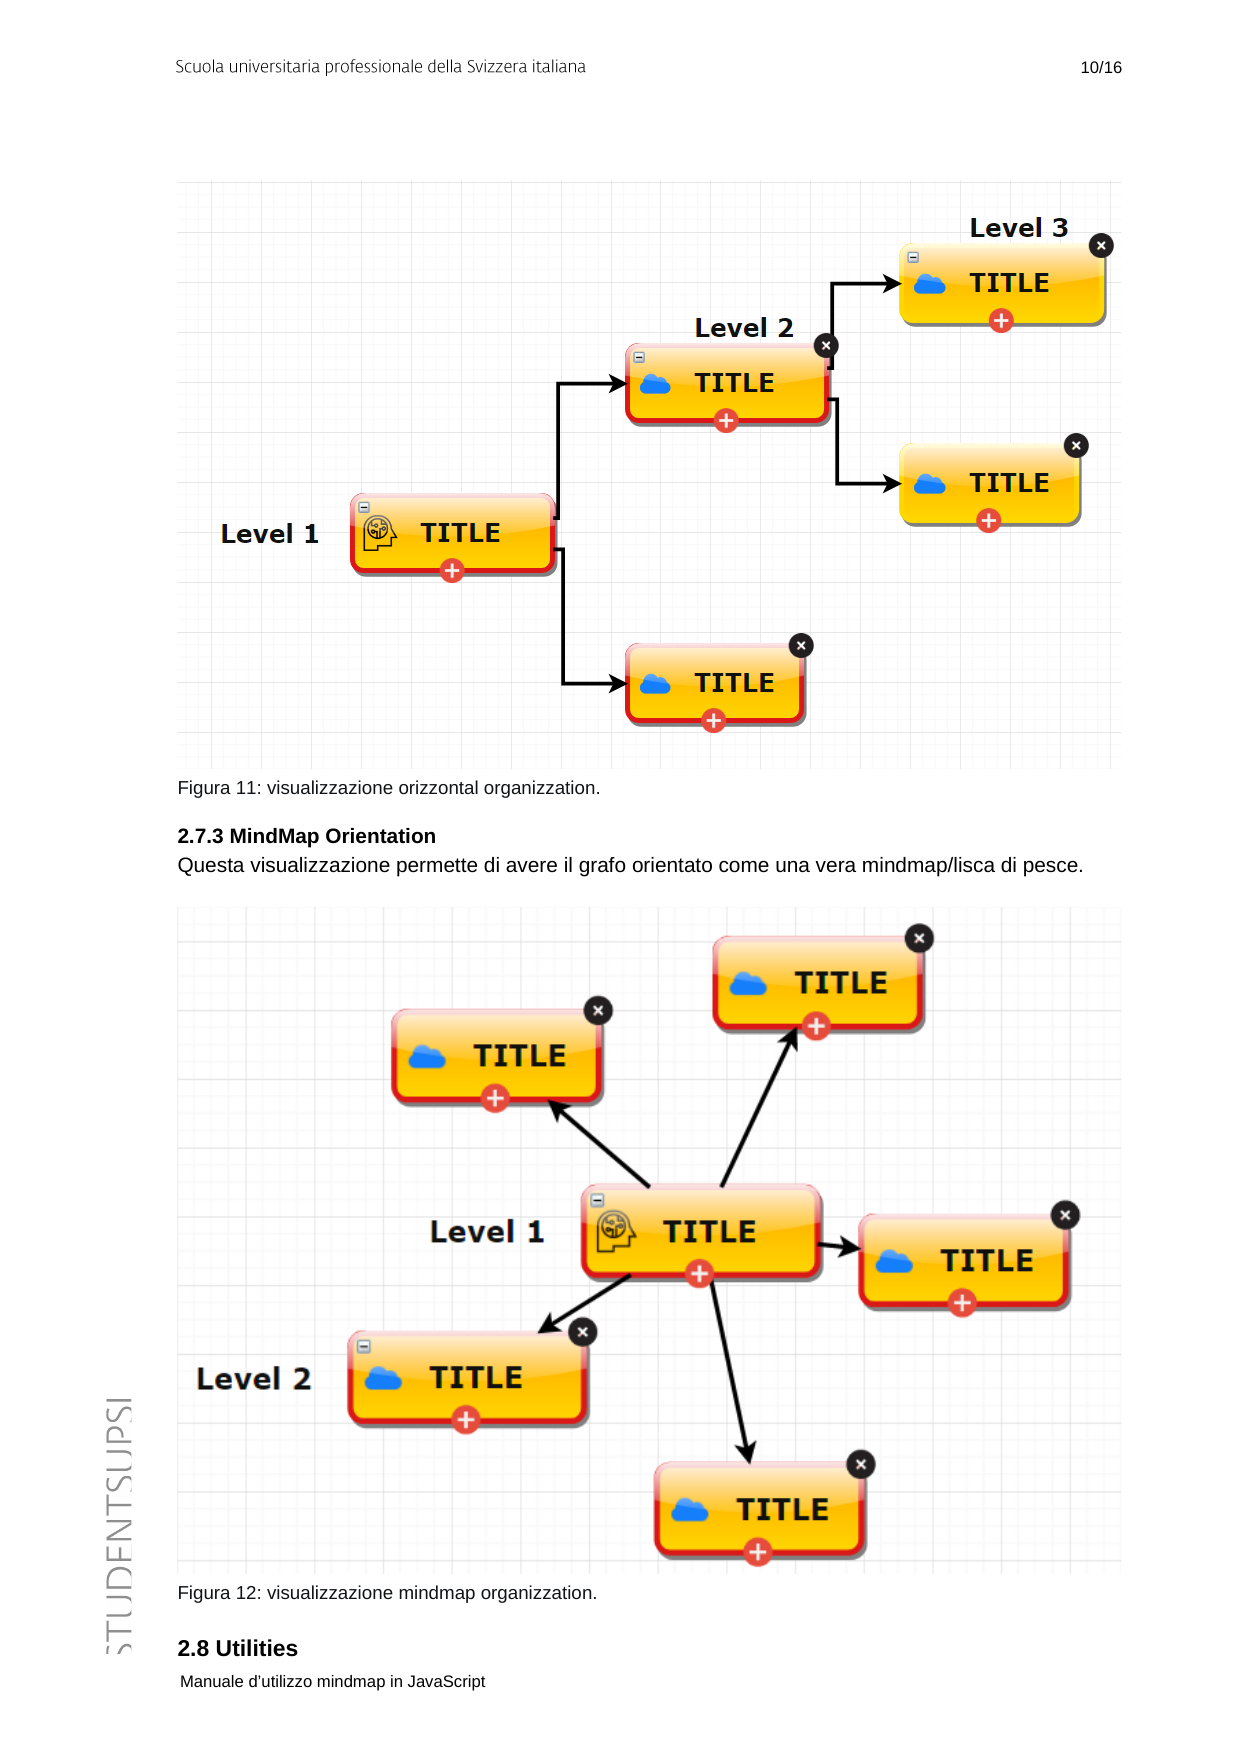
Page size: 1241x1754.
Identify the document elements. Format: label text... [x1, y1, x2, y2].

text Figura 11: visualizzazione orizzontal organizzation. [177, 777, 1122, 798]
picture [168, 53, 602, 80]
text Questa visualizzazione permette di avere il grafo orientato come una vera mindmap/lisca di pesce. [177, 853, 1122, 877]
text 2.8 Utilities [177, 1635, 1122, 1661]
picture [177, 180, 1122, 769]
picture [177, 907, 1122, 1574]
text Figura 12: visualizzazione mindmap organizzation. [177, 1582, 1122, 1603]
picture [106, 1399, 132, 1654]
text 2.7.3 MindMap Orientation [177, 824, 1122, 848]
